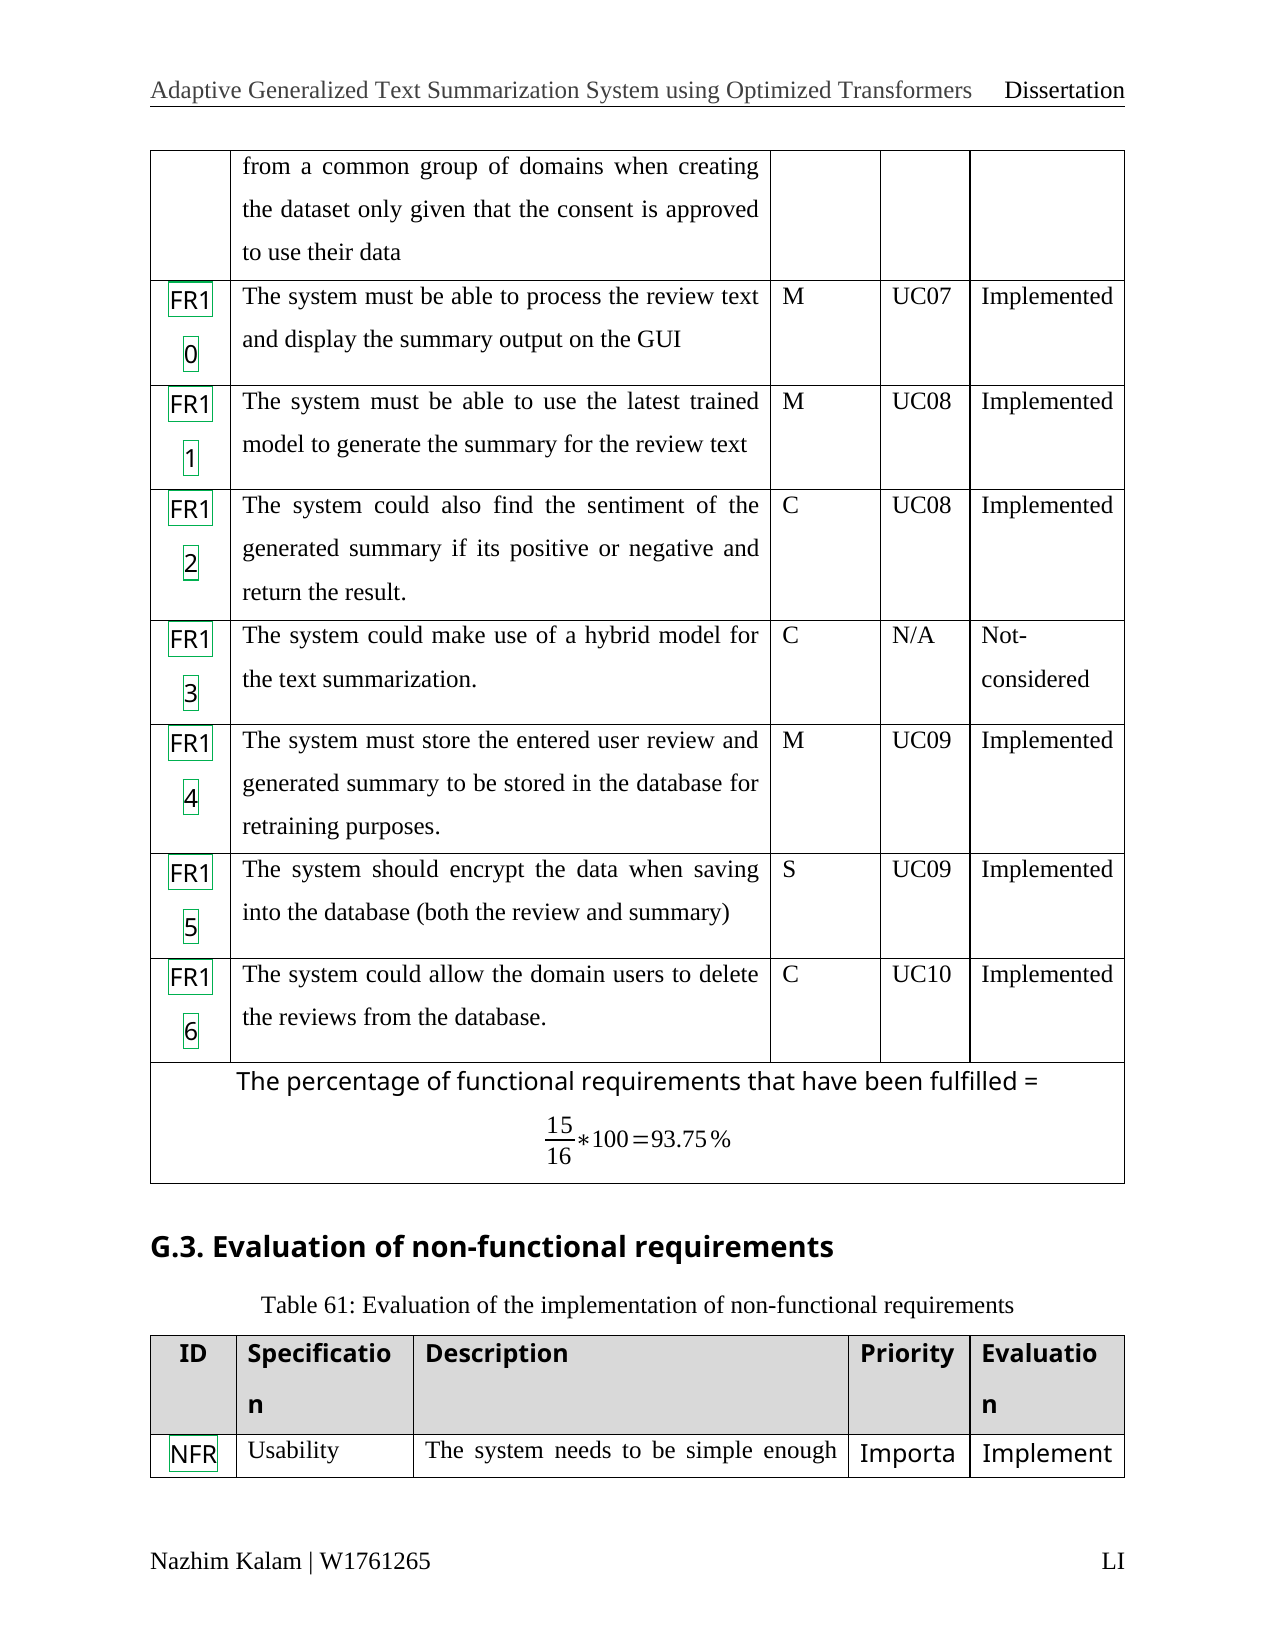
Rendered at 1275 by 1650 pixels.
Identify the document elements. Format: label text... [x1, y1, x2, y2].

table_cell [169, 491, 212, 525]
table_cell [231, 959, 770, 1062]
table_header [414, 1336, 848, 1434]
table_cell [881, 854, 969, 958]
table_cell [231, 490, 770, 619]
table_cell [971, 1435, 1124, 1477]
subtitle G.3. Evaluation of non-functional requirements [150, 1226, 1125, 1266]
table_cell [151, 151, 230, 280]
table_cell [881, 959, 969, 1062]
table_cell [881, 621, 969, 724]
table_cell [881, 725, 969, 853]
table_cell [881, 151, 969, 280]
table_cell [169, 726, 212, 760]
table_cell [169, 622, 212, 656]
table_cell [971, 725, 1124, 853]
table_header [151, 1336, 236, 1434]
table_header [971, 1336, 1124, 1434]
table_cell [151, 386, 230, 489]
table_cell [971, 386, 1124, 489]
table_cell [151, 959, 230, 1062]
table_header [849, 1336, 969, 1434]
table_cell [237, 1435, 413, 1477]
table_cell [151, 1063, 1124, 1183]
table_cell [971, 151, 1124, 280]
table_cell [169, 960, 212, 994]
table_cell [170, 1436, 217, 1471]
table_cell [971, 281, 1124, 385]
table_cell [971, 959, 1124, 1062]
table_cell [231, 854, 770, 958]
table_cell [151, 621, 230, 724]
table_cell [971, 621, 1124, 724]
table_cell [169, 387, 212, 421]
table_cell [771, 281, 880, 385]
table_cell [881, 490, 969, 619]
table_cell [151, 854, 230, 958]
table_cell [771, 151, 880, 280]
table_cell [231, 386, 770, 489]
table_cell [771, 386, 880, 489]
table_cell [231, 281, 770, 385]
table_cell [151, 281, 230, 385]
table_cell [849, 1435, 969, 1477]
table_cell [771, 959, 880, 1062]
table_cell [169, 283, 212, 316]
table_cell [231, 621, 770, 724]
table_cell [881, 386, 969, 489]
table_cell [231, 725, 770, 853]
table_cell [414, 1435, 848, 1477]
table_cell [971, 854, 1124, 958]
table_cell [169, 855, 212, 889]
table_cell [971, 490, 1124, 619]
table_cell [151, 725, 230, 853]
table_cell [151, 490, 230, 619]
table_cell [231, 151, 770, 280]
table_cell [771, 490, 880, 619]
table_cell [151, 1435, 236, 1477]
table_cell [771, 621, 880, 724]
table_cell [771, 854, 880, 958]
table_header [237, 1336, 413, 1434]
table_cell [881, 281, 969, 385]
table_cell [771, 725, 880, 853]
